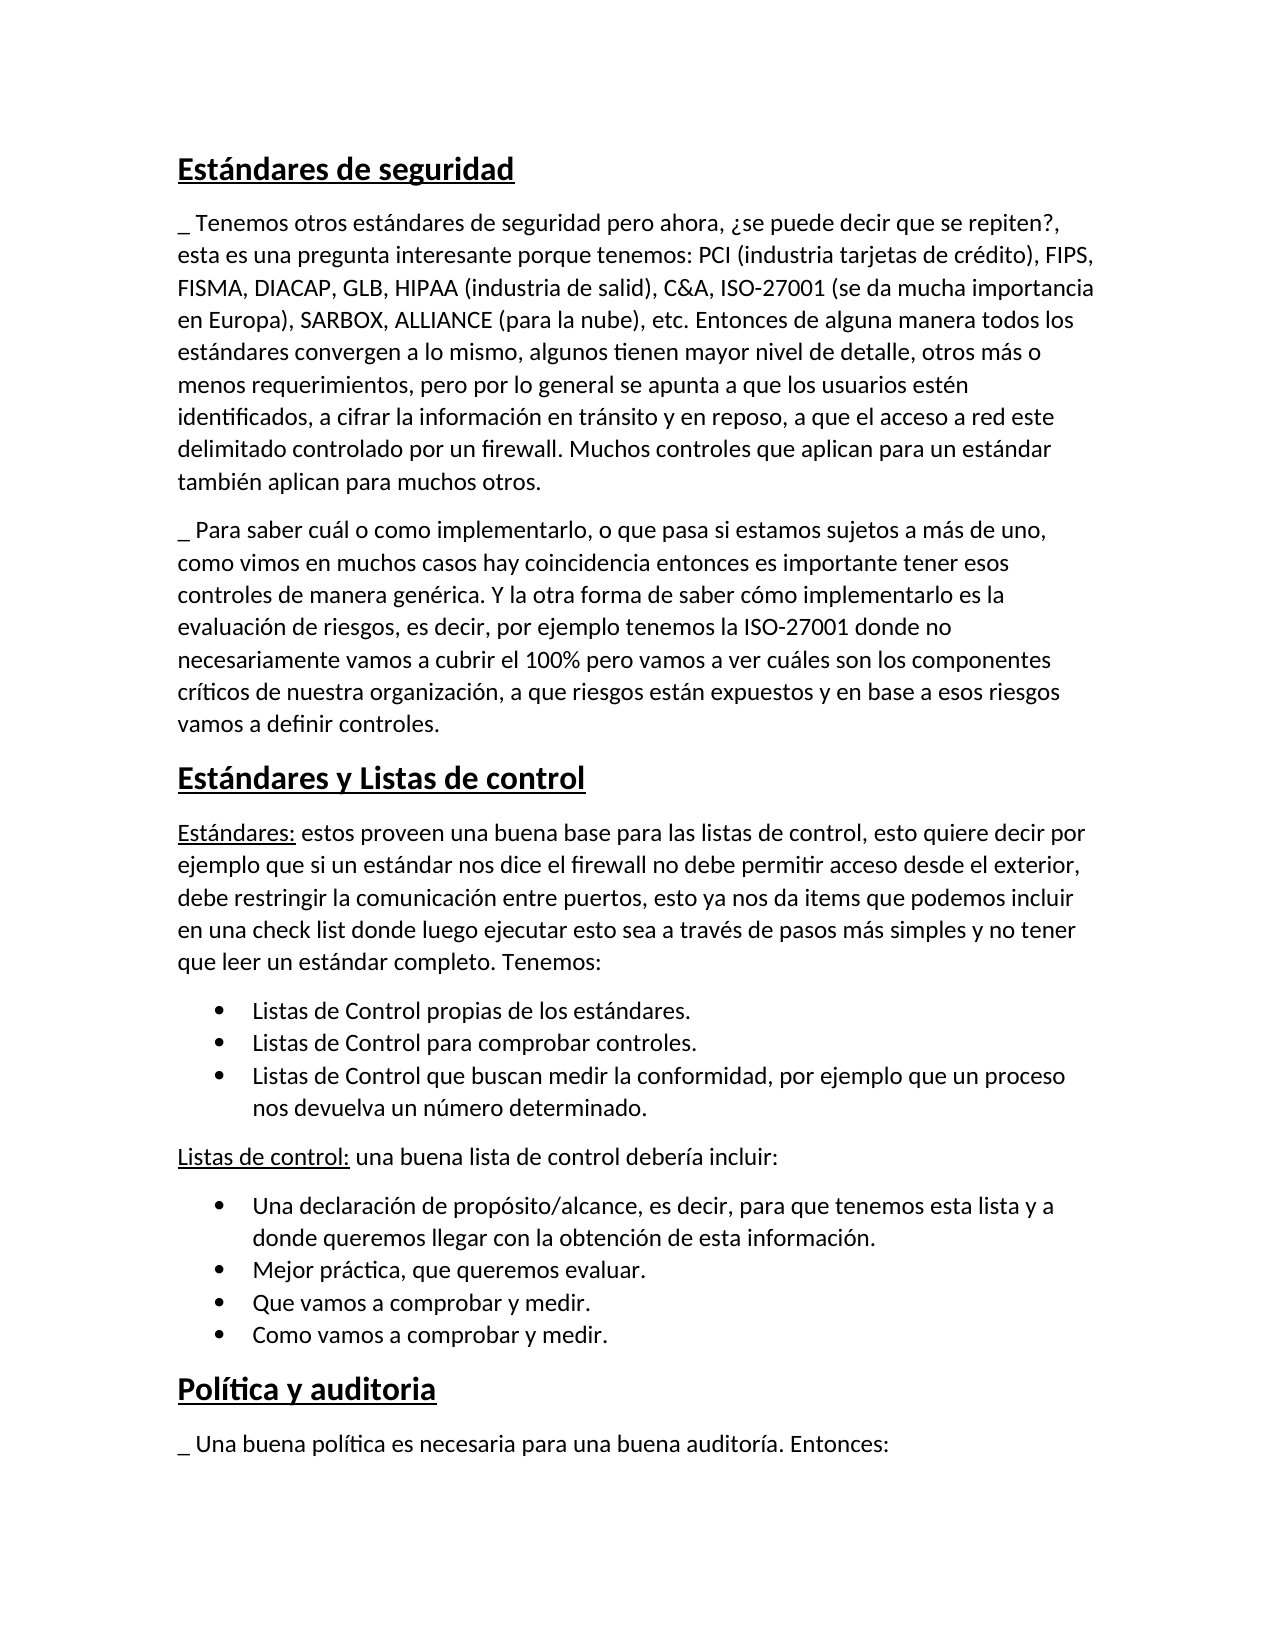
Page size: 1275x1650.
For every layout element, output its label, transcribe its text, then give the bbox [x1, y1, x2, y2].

list Como vamos a comprobar y medir. [215, 1319, 1098, 1350]
text Estándares de seguridad [177, 148, 1098, 188]
text Estándares: estos proveen una buena base para las listas de control, esto quiere decir por ejemplo que si un estándar nos dice el firewall no debe permitir acceso desde el exterior, debe restringir la comunicación entre puertos, esto ya nos da items que podemos incluir en una check list donde luego ejecutar esto sea a través de pasos más simples y no tener que leer un estándar completo. Tenemos: [177, 817, 1098, 977]
list Que vamos a comprobar y medir. [215, 1287, 1098, 1317]
text Listas de control: una buena lista de control debería incluir: [177, 1141, 1098, 1172]
text Estándares y Listas de control [177, 757, 1098, 798]
list Una declaración de propósito/alcance, es decir, para que tenemos esta lista y a donde queremos llegar con la obtención de esta información. [215, 1190, 1098, 1253]
text _ Una buena política es necesaria para una buena auditoría. Entonces: [177, 1428, 1098, 1458]
text Política y auditoria [177, 1368, 1098, 1409]
list Listas de Control para comprobar controles. [215, 1028, 1098, 1058]
text _ Tenemos otros estándares de seguridad pero ahora, ¿se puede decir que se repiten?, esta es una pregunta interesante porque tenemos: PCI (industria tarjetas de crédito), FIPS, FISMA, DIACAP, GLB, HIPAA (industria de salid), C&A, ISO-27001 (se da mucha importancia en Europa), SARBOX, ALLIANCE (para la nube), etc. Entonces de alguna manera todos los estándares convergen a lo mismo, algunos tienen mayor nivel de detalle, otros más o menos requerimientos, pero por lo general se apunta a que los usuarios estén identificados, a cifrar la información en tránsito y en reposo, a que el acceso a red este delimitado controlado por un firewall. Muchos controles que aplican para un estándar también aplican para muchos otros. [177, 207, 1098, 496]
list Mejor práctica, que queremos evaluar. [215, 1255, 1098, 1285]
list Listas de Control propias de los estándares. [215, 995, 1098, 1026]
list Listas de Control que buscan medir la conformidad, por ejemplo que un proceso nos devuelva un número determinado. [215, 1060, 1098, 1123]
text _ Para saber cuál o como implementarlo, o que pasa si estamos sujetos a más de uno, como vimos en muchos casos hay coincidencia entonces es importante tener esos controles de manera genérica. Y la otra forma de saber cómo implementarlo es la evaluación de riesgos, es decir, por ejemplo tenemos la ISO-27001 donde no necesariamente vamos a cubrir el 100% pero vamos a ver cuáles son los componentes críticos de nuestra organización, a que riesgos están expuestos y en base a esos riesgos vamos a definir controles. [177, 515, 1098, 739]
